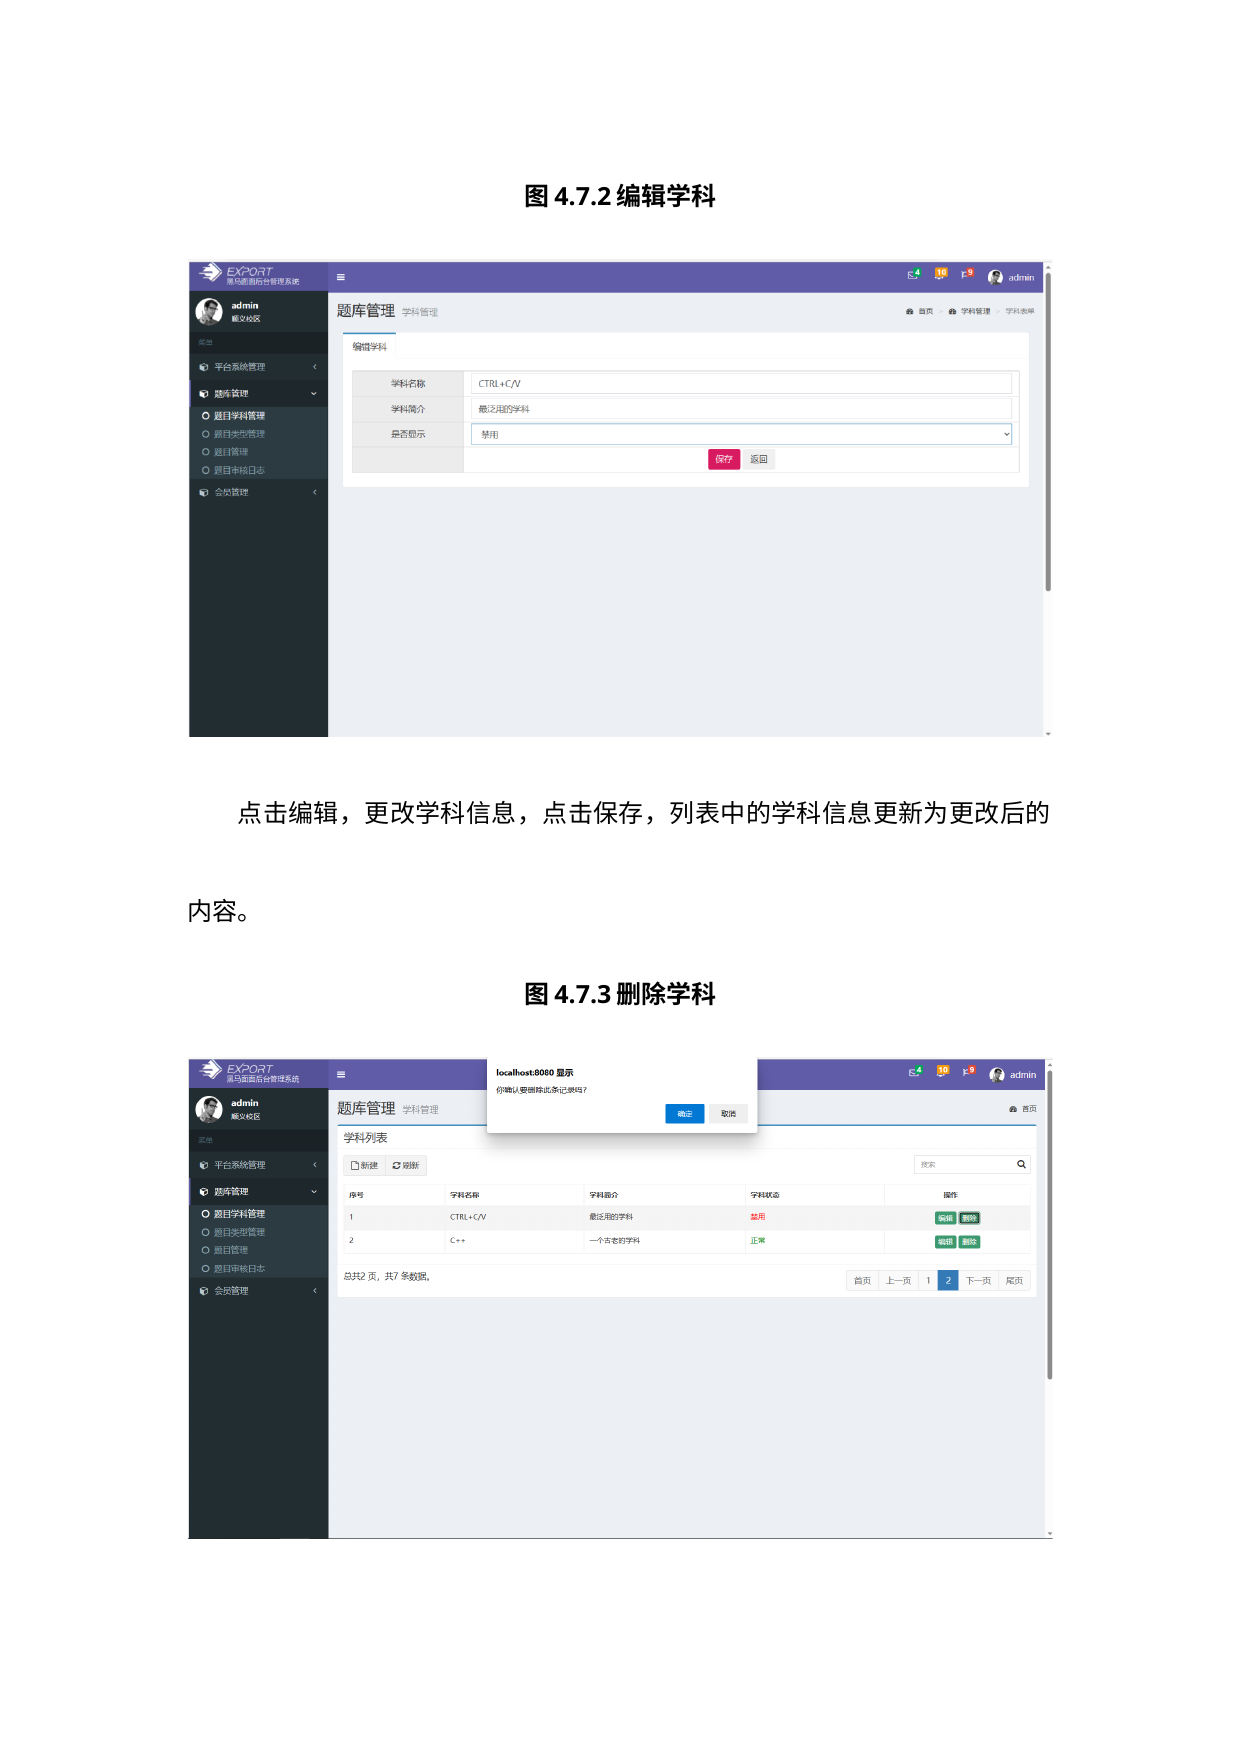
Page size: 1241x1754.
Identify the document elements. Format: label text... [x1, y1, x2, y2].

text 图4.7.3删除学科 [187, 960, 1053, 1025]
text 图4.7.2编辑学科 [187, 162, 1053, 227]
picture [187, 1057, 1053, 1539]
text 点击编辑，更改学科信息，点击保存，列表中的学科信息更新为更改后的内容。 [187, 779, 1053, 942]
picture [187, 259, 1053, 737]
